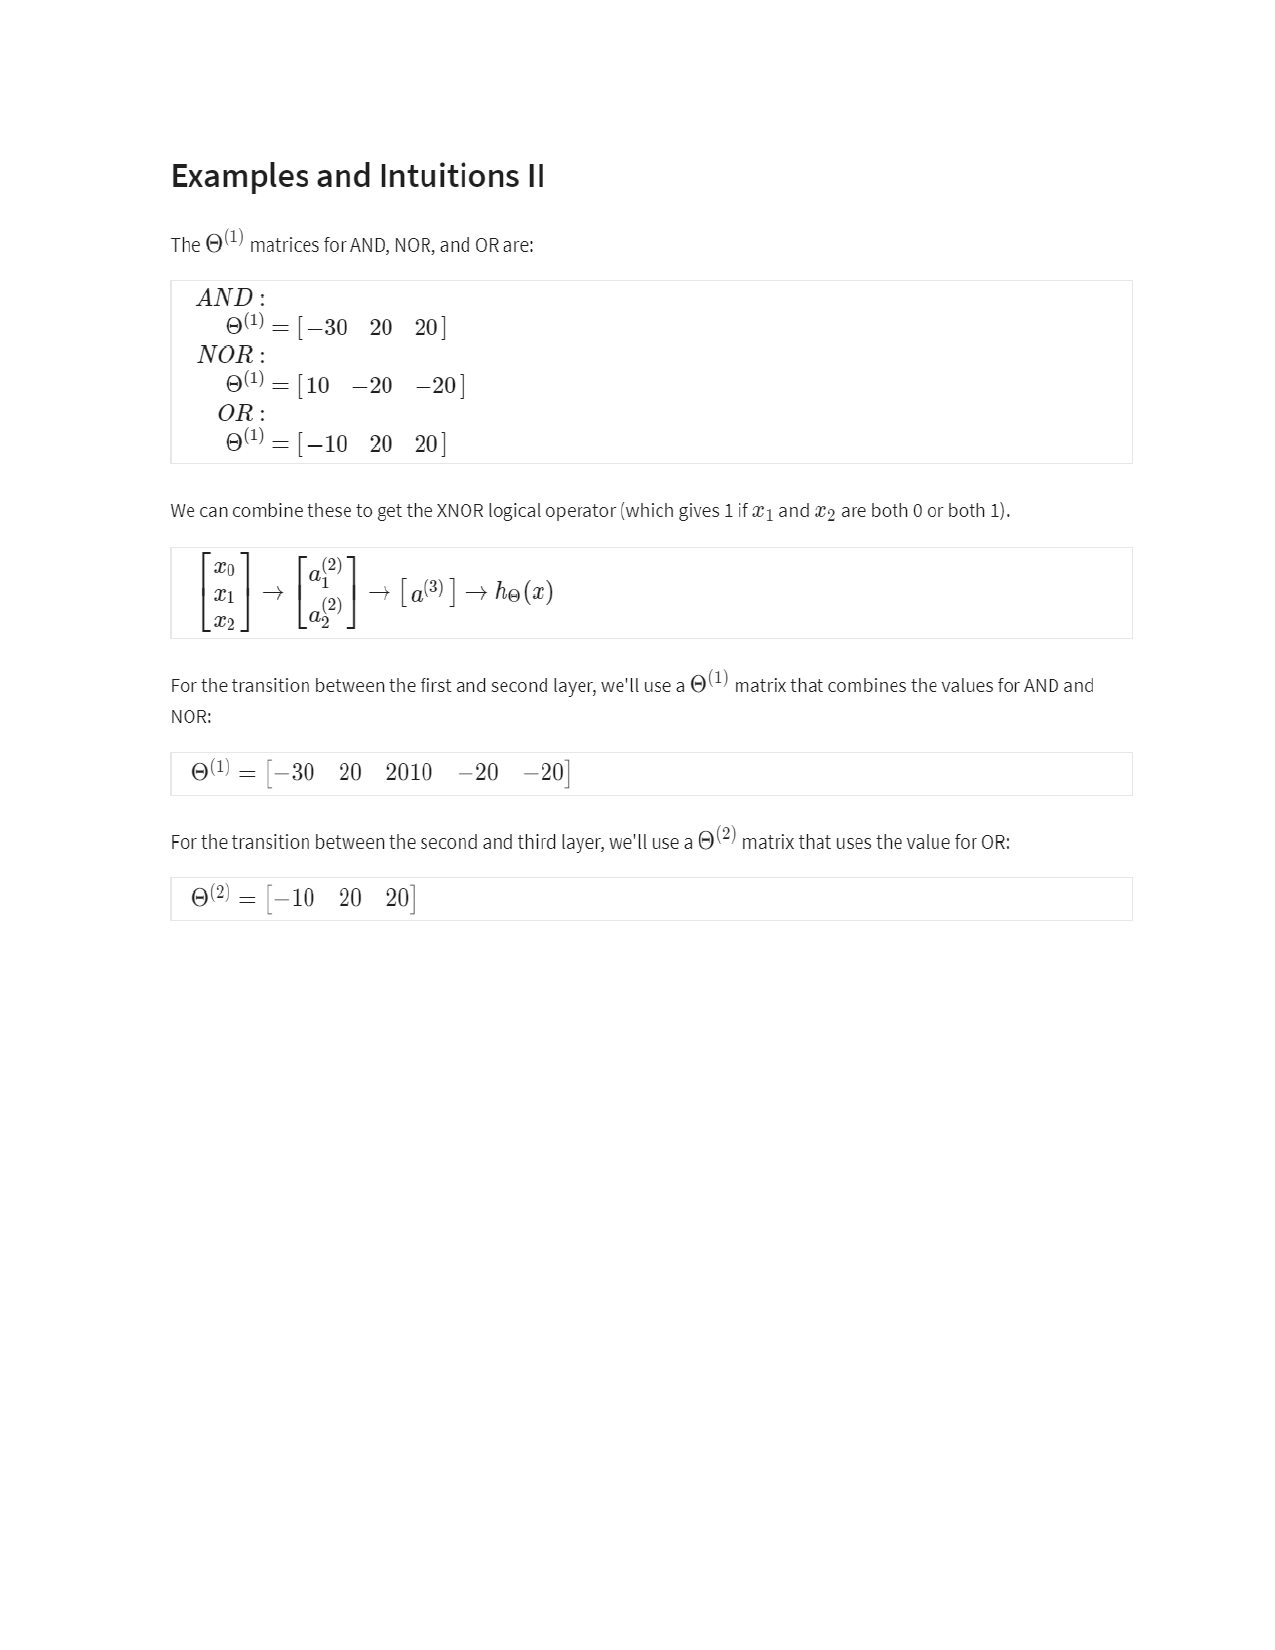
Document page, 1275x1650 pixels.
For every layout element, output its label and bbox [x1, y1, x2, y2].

picture [150, 150, 1171, 942]
